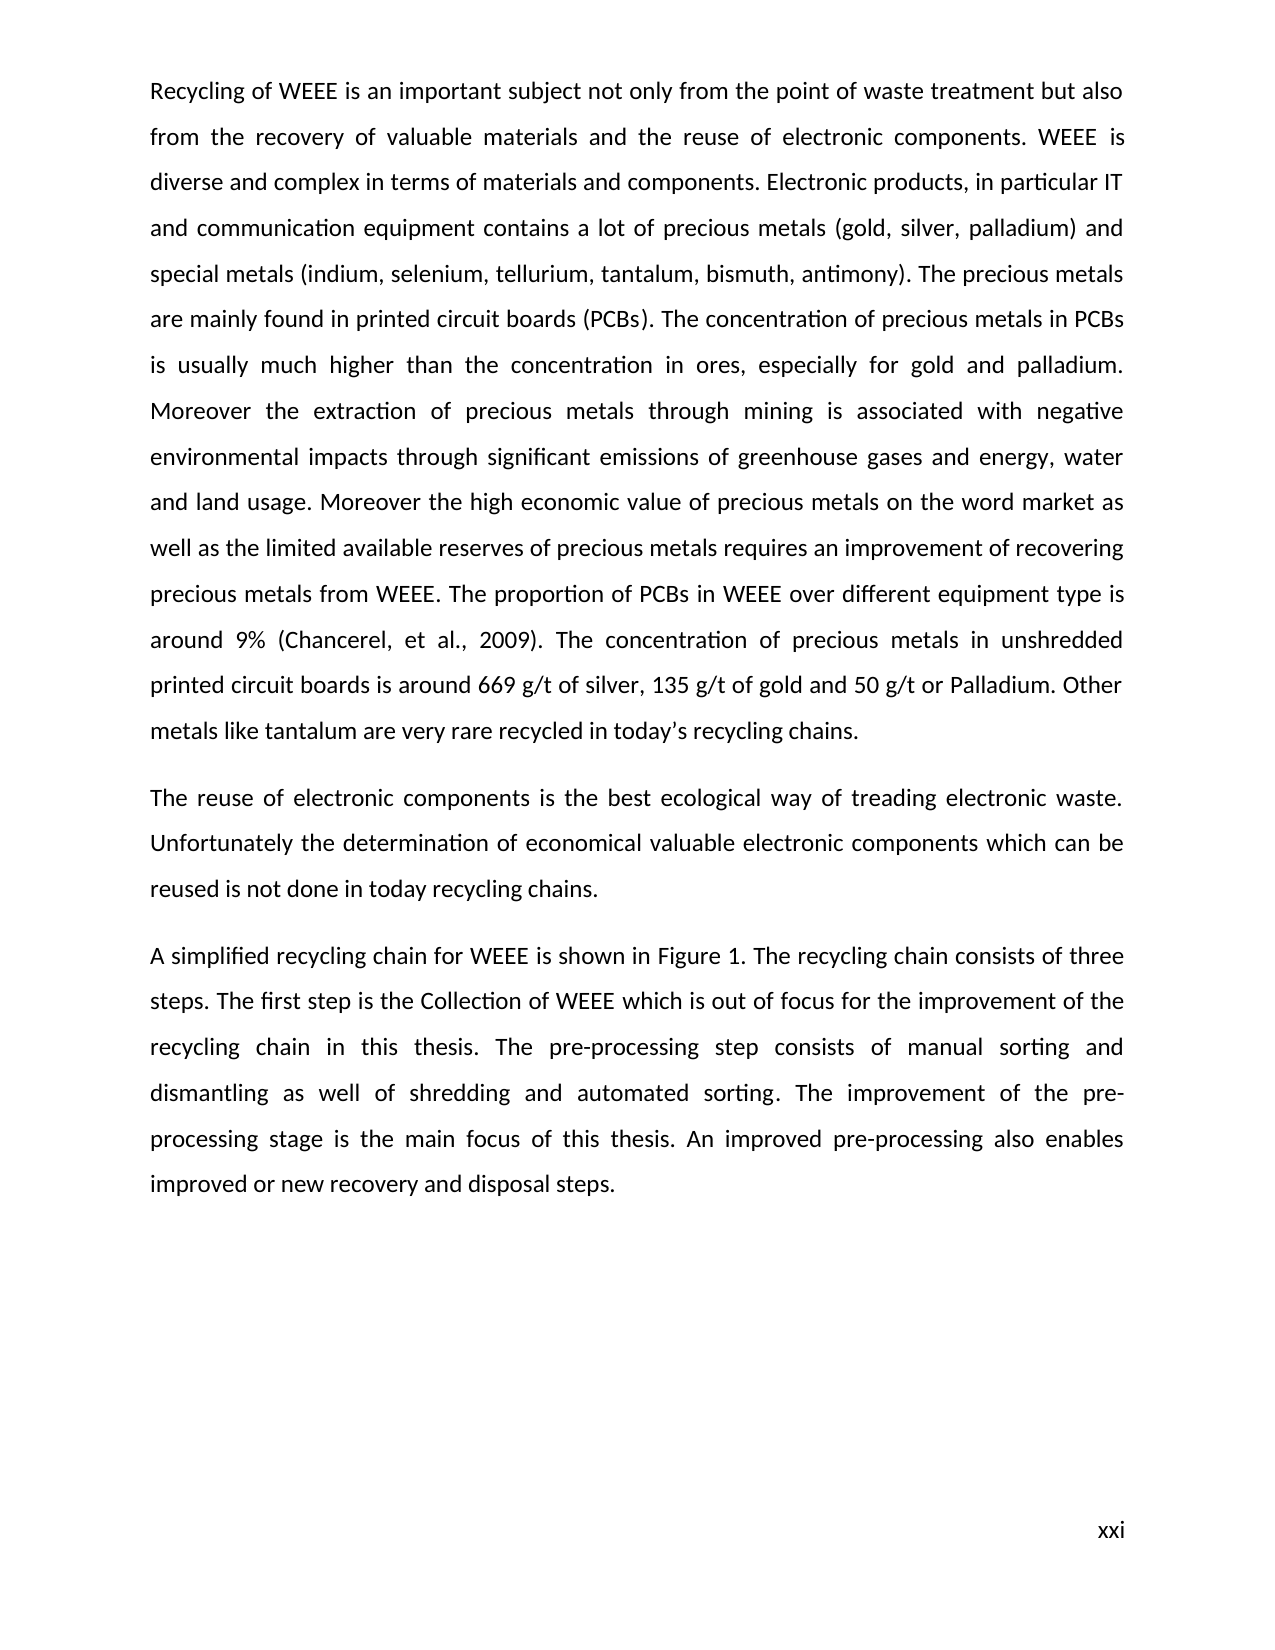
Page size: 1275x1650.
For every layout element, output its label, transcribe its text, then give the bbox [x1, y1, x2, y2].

text Recycling of WEEE is an important subject not only from the point of waste treatment but also from the recovery of valuable materials and the reuse of electronic components. WEEE is diverse and complex in terms of materials and components. Electronic products, in particular IT and communication equipment contains a lot of precious metals (gold, silver, palladium) and special metals (indium, selenium, tellurium, tantalum, bismuth, antimony). The precious metals are mainly found in printed circuit boards (PCBs). The concentration of precious metals in PCBs is usually much higher than the concentration in ores, especially for gold and palladium. Moreover the extraction of precious metals through mining is associated with negative environmental impacts through significant emissions of greenhouse gases and energy, water and land usage. Moreover the high economic value of precious metals on the word market as well as the limited available reserves of precious metals requires an improvement of recovering precious metals from WEEE. The proportion of PCBs in WEEE over different equipment type is around 9% (Chancerel, et al., 2009). The concentration of precious metals in unshredded printed circuit boards is around 669 g/t of silver, 135 g/t of gold and 50 g/t or Palladium. Other metals like tantalum are very rare recycled in today’s recycling chains. [150, 75, 1125, 746]
text A simplified recycling chain for WEEE is shown in Figure 1. The recycling chain consists of three steps. The first step is the Collection of WEEE which is out of focus for the improvement of the recycling chain in this thesis. The pre-processing step consists of manual sorting and dismantling as well of shredding and automated sorting. The improvement of the pre-processing stage is the main focus of this thesis. An improved pre-processing also enables improved or new recovery and disposal steps. [150, 940, 1125, 1199]
text The reuse of electronic components is the best ecological way of treading electronic waste. Unfortunately the determination of economical valuable electronic components which can be reused is not done in today recycling chains. [150, 782, 1125, 904]
